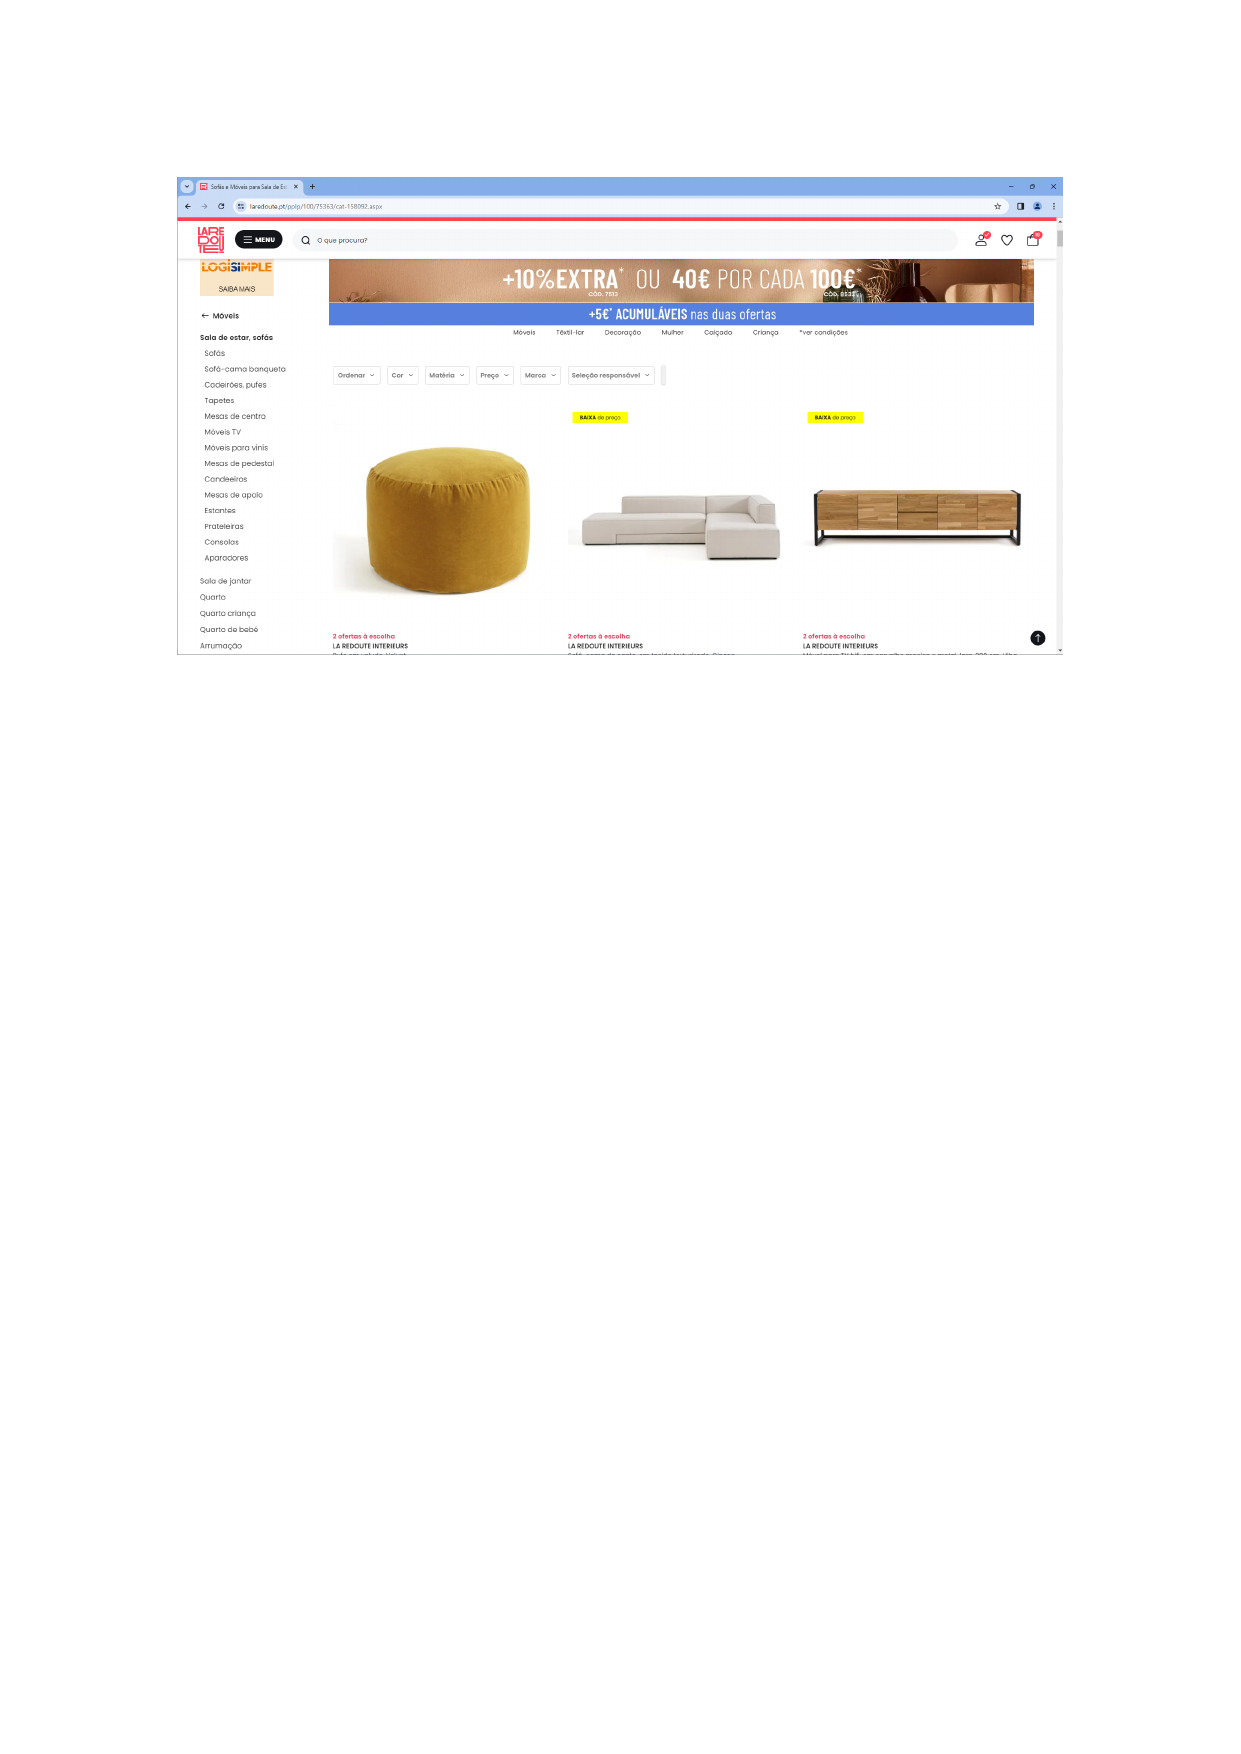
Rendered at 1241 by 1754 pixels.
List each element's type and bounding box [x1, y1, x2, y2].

picture [177, 177, 1063, 655]
